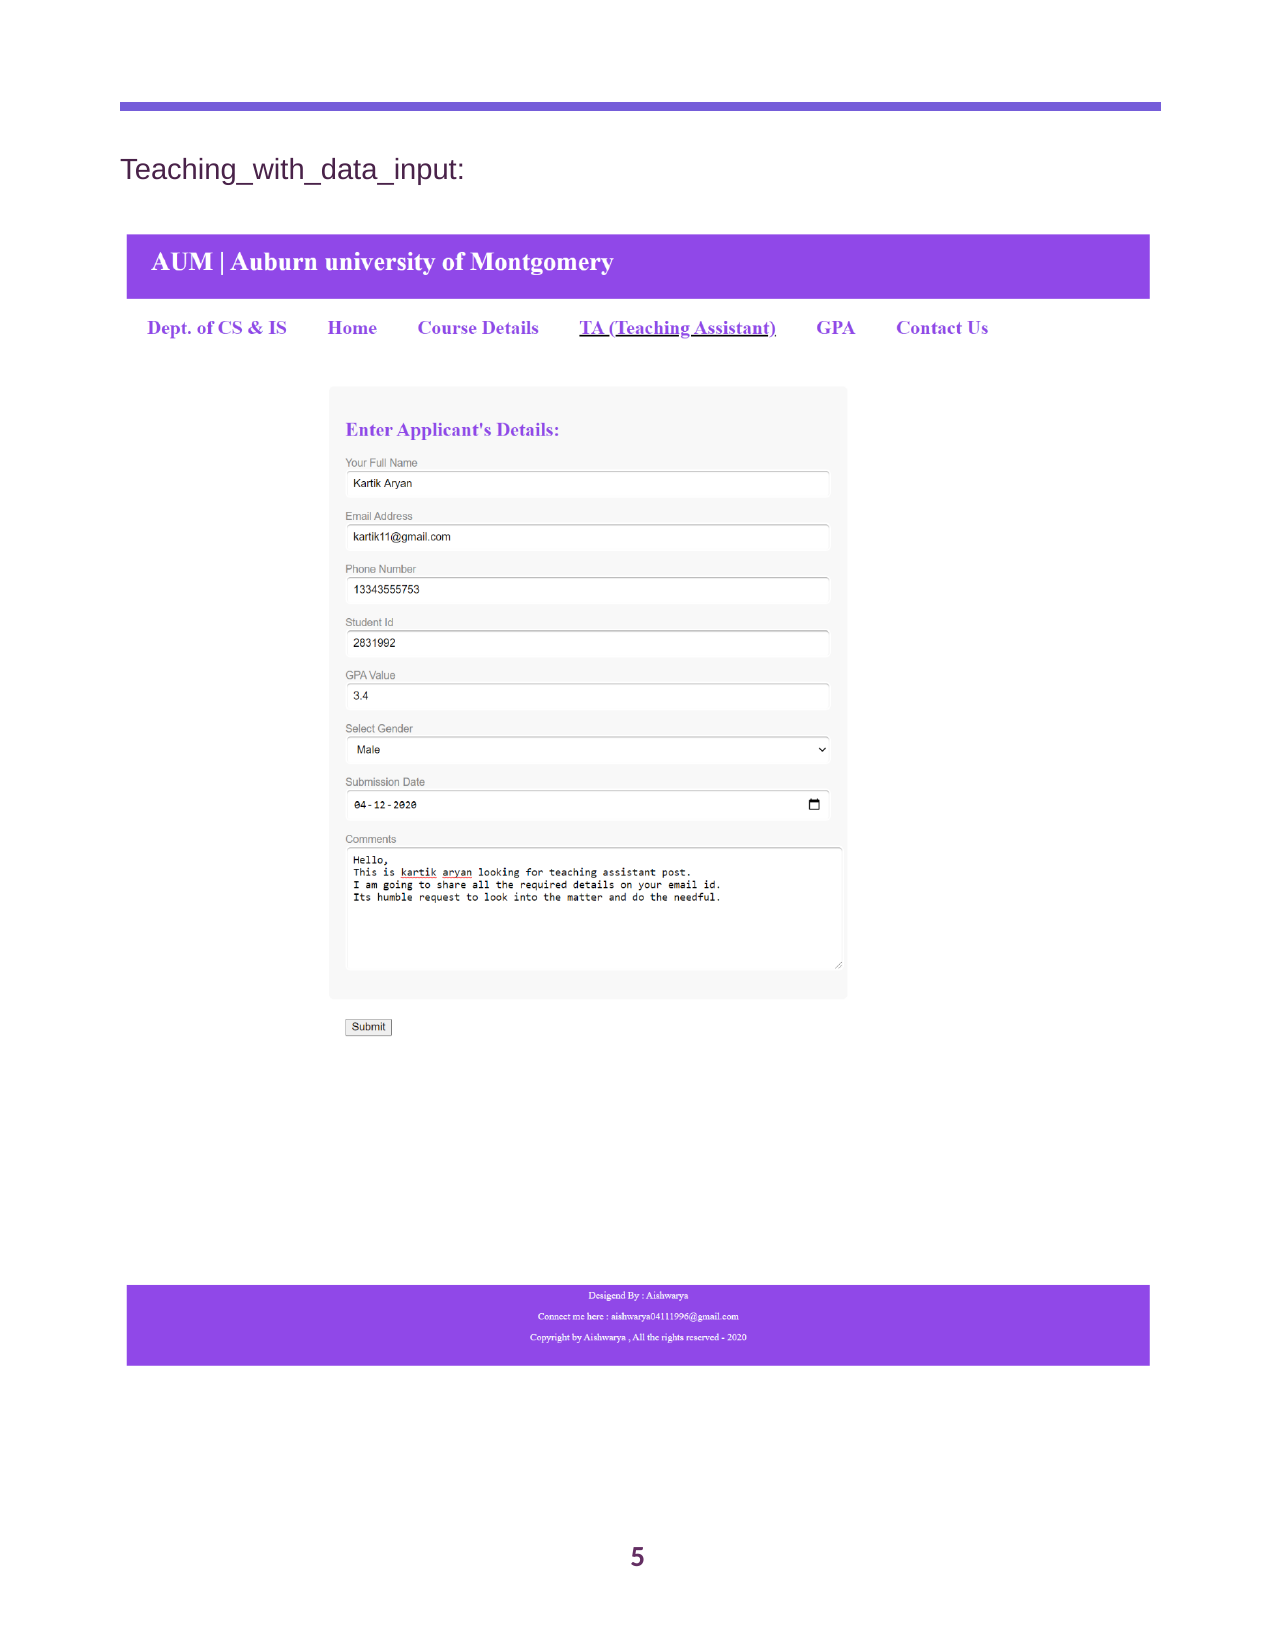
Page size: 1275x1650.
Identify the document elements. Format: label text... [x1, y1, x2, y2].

subtitle Teaching_with_data_input: [120, 152, 1155, 185]
picture [120, 215, 1155, 1372]
